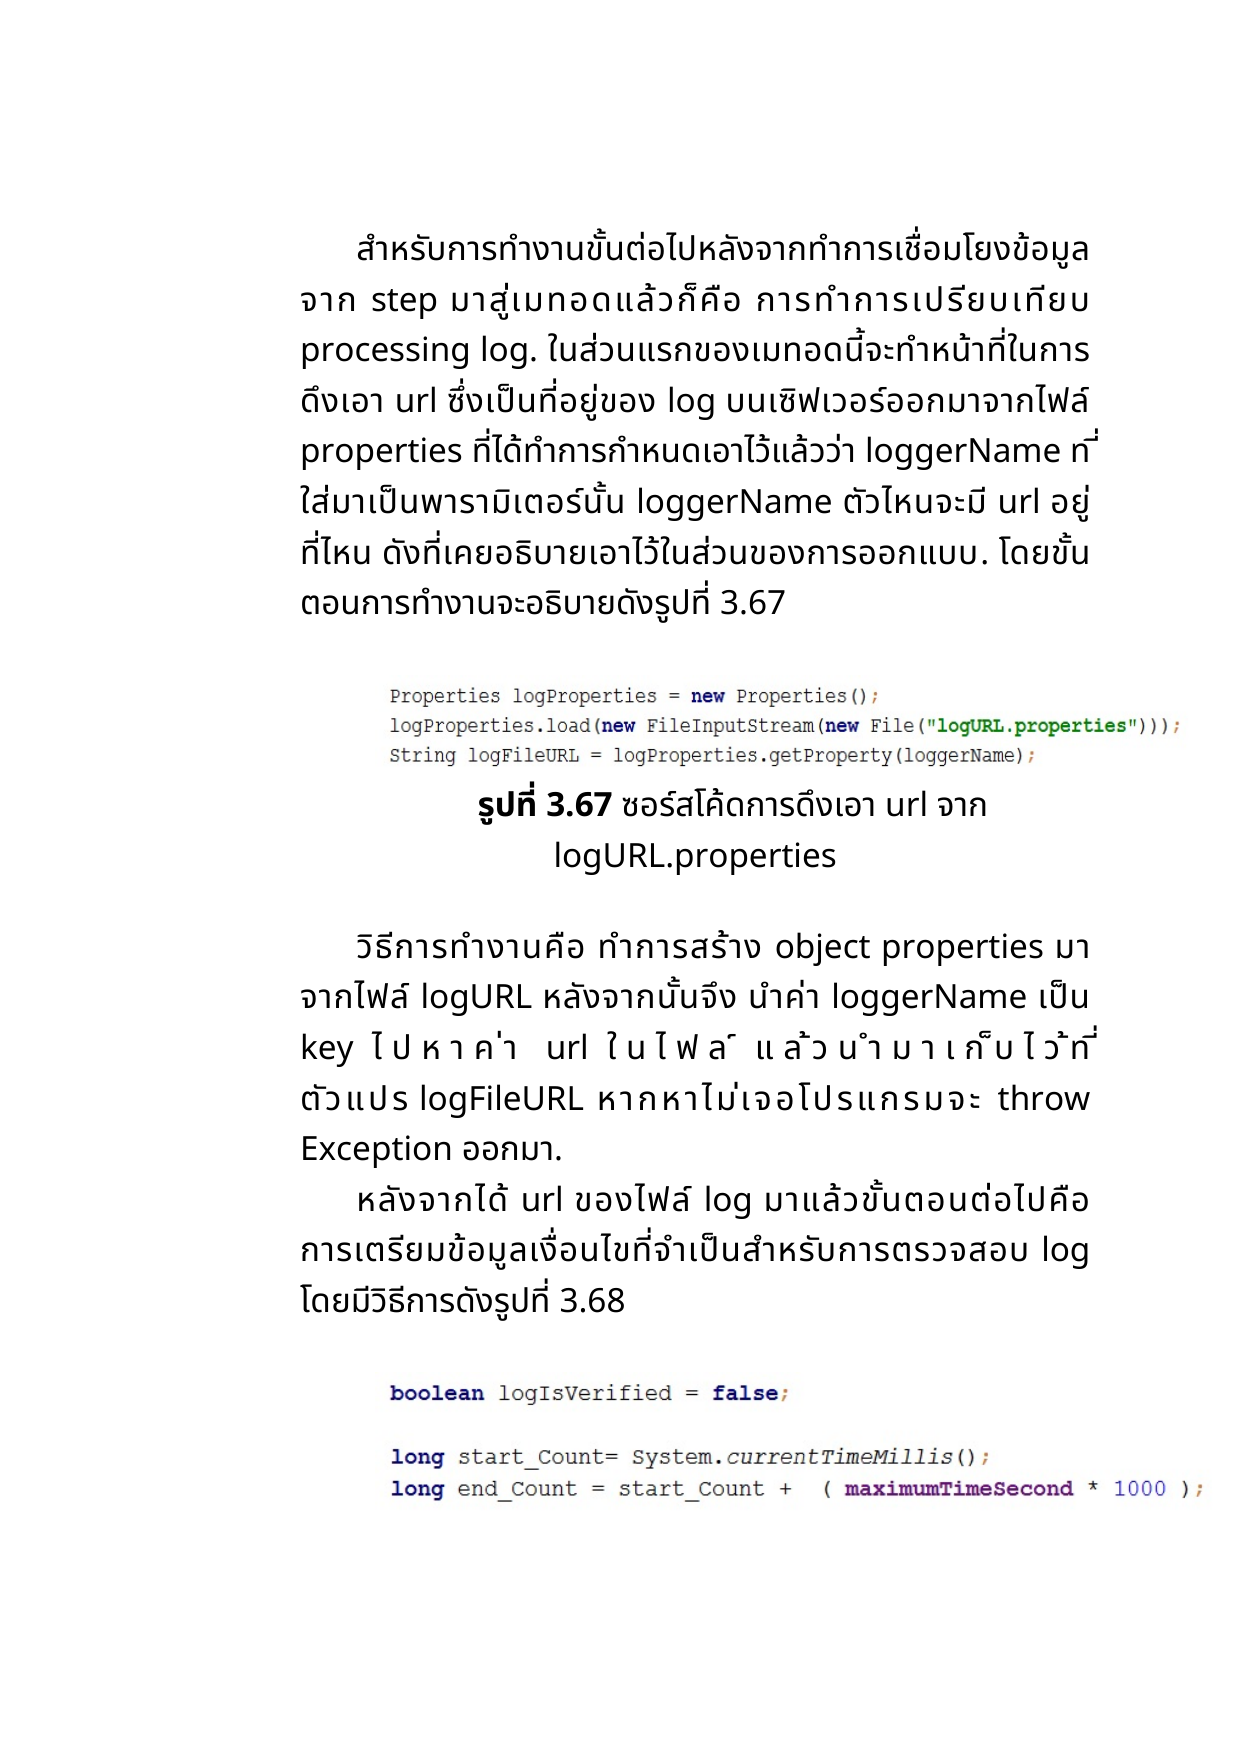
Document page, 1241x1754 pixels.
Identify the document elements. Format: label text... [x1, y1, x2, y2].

text สำหรับการทำงานขั้นต่อไปหลังจากทำการเชื่อมโยงข้อมูลจาก step มาสู่เมทอดแล้วก็คือ การทำการเปรียบเทียบ processing log. ในส่วนแรกของเมทอดนี้จะทำหน้าที่ในการดึงเอา url ซึ่งเป็นที่อยู่ของ log บนเซิฟเวอร์ออกมาจากไฟล์ properties ที่ได้ทำการกำหนดเอาไว้แล้วว่า loggerName ที่ใส่มาเป็นพารามิเตอร์นั้น loggerName ตัวไหนจะมี url อยู่ที่ไหน ดังที่เคยอธิบายเอาไว้ในส่วนของการออกแบบ. โดยขั้นตอนการทำงานจะอธิบายดังรูปที่ 3.67 [300, 225, 1090, 630]
text หลังจากได้ url ของไฟล์ log มาแล้วขั้นตอนต่อไปคือการเตรียมข้อมูลเงื่อนไขที่จำเป็นสำหรับการตรวจสอบ log โดยมีวิธีการดังรูปที่ 3.68 [300, 1176, 1090, 1327]
picture [375, 1372, 1213, 1514]
text รูปที่ 3.67 ซอร์สโค้ดการดึงเอา url จาก logURL.properties [300, 781, 1090, 877]
text วิธีการทำงานคือ ทำการสร้าง object properties มาจากไฟล์ logURL หลังจากนั้นจึง นำค่า loggerName เป็น key ไปหาค่า url ในไฟล์ แล้วนำมาเก็บไว้ที่ตัวแปรlogFileURL หากหาไม่เจอโปรแกรมจะ throw Exception ออกมา. [300, 922, 1090, 1176]
picture [375, 675, 1196, 781]
